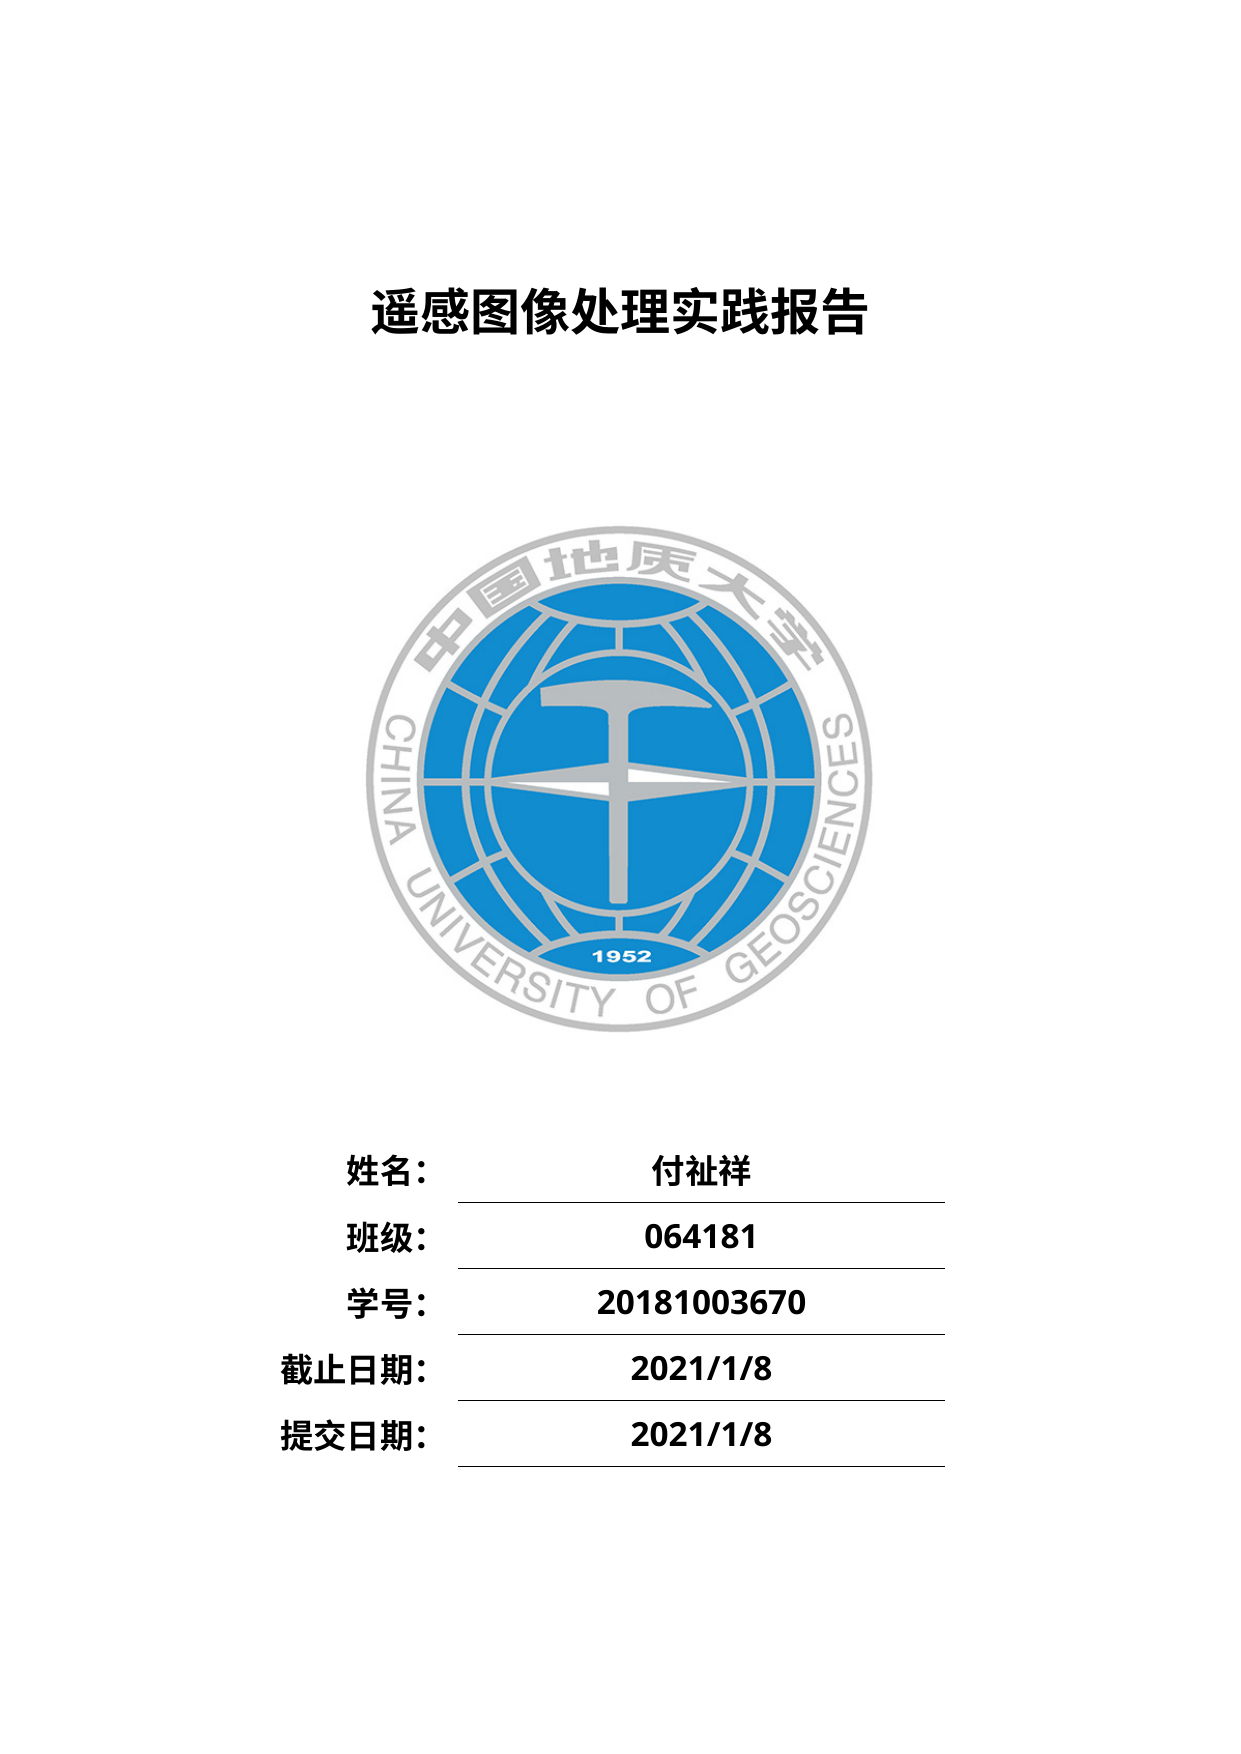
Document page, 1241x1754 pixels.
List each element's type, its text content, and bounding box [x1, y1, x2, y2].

table_cell 2021/1/8 [458, 1401, 945, 1466]
table_header 付祉祥 [458, 1137, 945, 1202]
table_cell 20181003670 [458, 1269, 945, 1334]
table_cell 班级： [237, 1202, 458, 1268]
table_cell 学号： [237, 1268, 458, 1334]
table_cell 2021/1/8 [458, 1335, 945, 1400]
text 遥感图像处理实践报告 [177, 259, 1063, 357]
table_cell 提交日期： [237, 1400, 458, 1466]
picture [361, 519, 879, 1039]
table_cell 截止日期： [237, 1334, 458, 1400]
table_header 姓名： [237, 1137, 458, 1202]
table_cell 064181 [458, 1203, 945, 1268]
